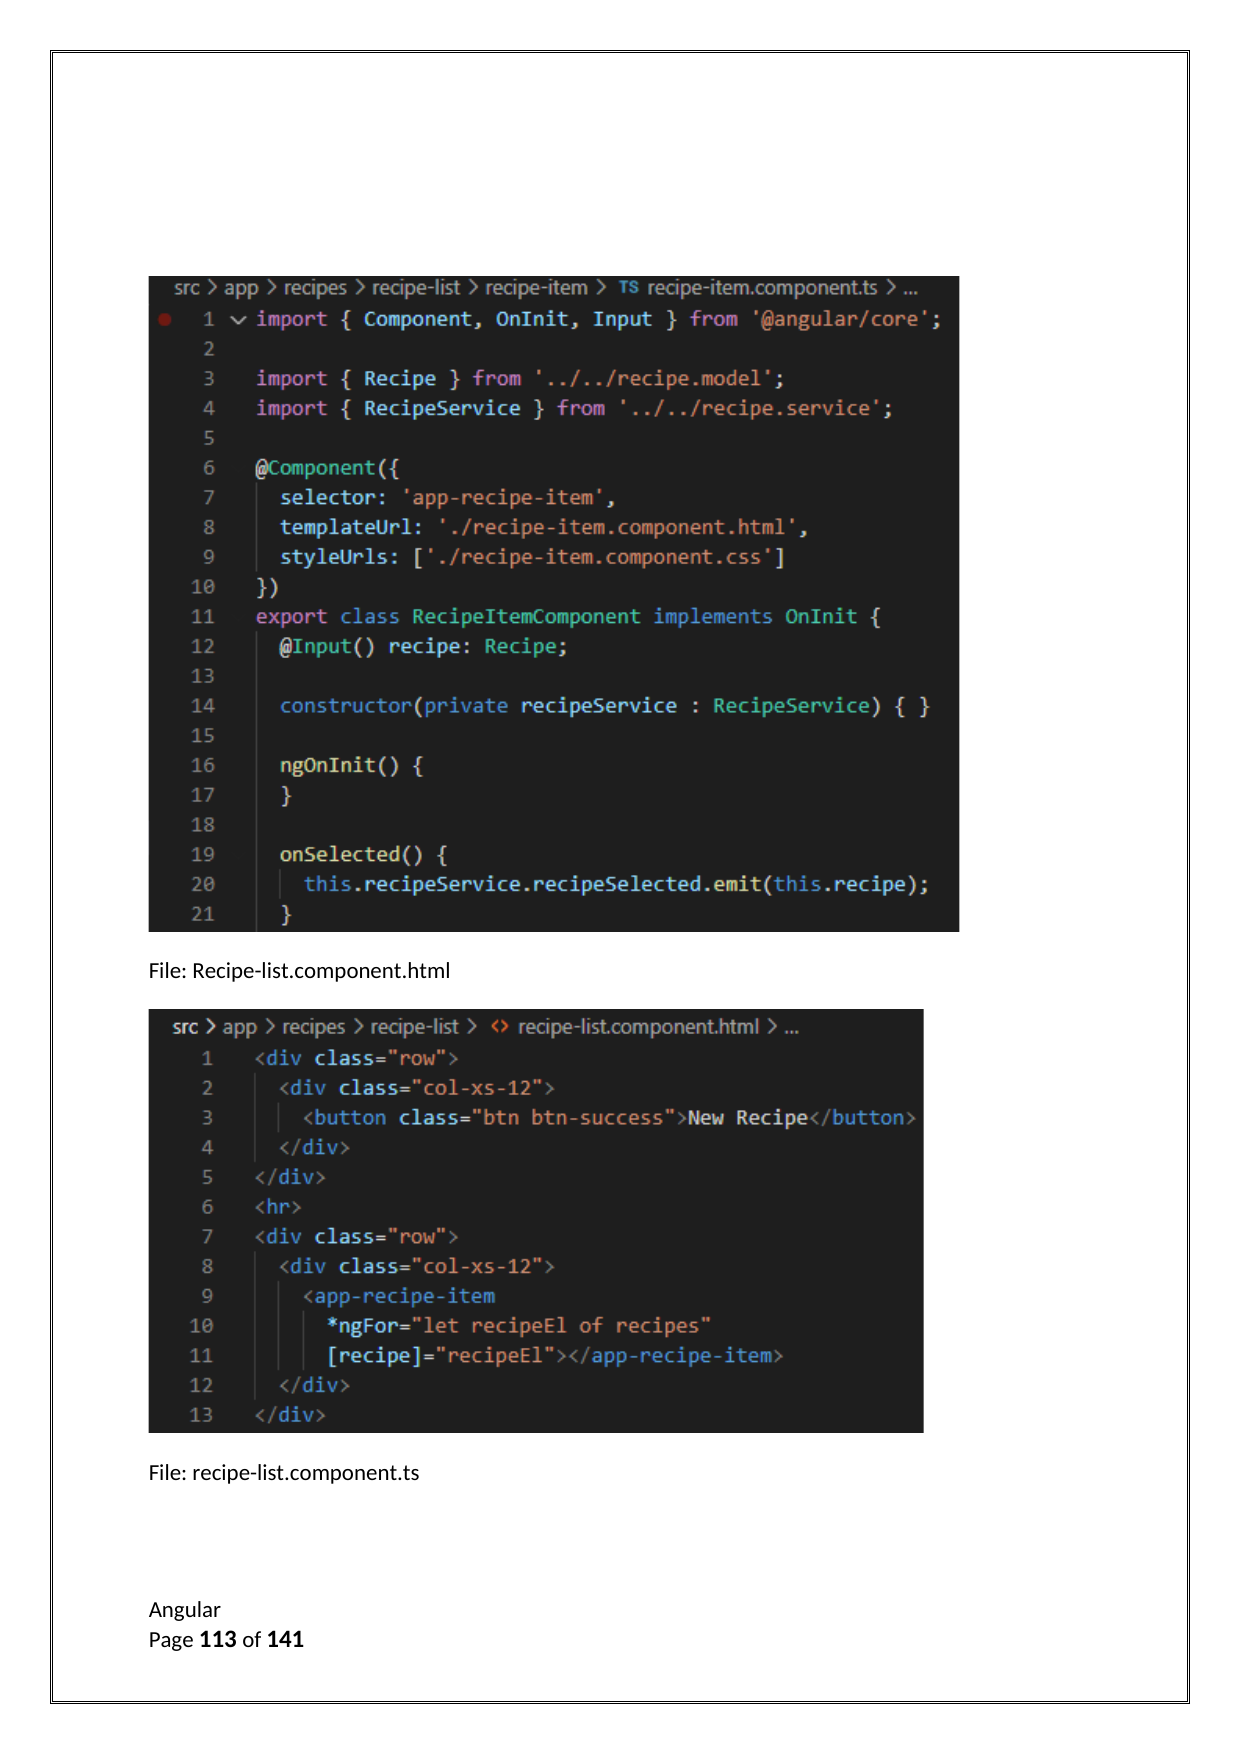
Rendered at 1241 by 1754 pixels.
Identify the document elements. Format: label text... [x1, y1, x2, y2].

text File: recipe-list.component.ts [148, 1458, 1092, 1486]
text File: Recipe-list.component.html [148, 956, 1092, 984]
picture [148, 276, 960, 932]
picture [148, 1009, 924, 1433]
